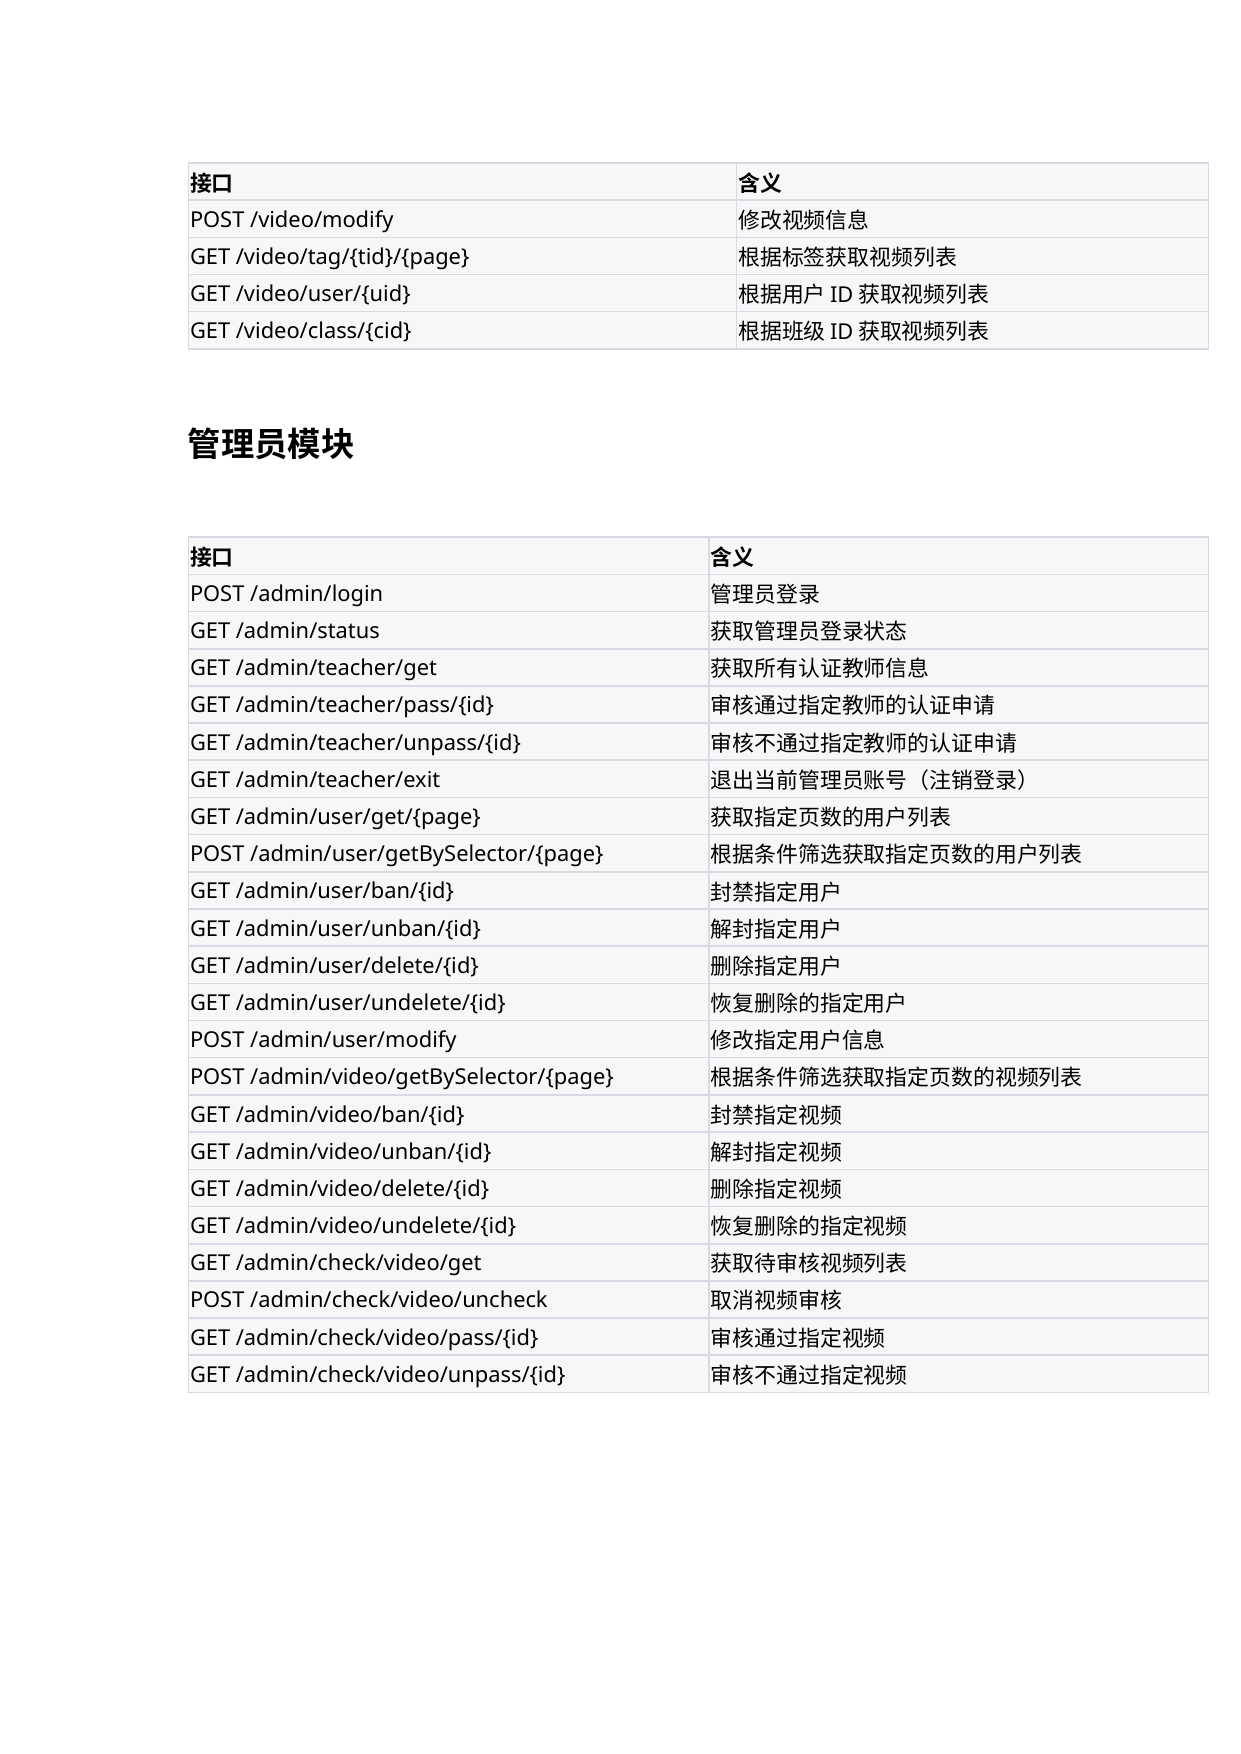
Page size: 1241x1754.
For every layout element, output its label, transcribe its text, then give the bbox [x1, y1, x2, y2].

table_cell 获取指定页数的用户列表 [710, 798, 1208, 834]
table_cell GET /admin/check/video/pass/{id} [189, 1319, 708, 1354]
table_cell GET /video/user/{uid} [189, 275, 736, 311]
table_cell 封禁指定用户 [710, 873, 1208, 908]
table_cell GET /admin/video/ban/{id} [189, 1096, 708, 1131]
table_cell 根据条件筛选获取指定页数的视频列表 [710, 1058, 1208, 1094]
table_cell 封禁指定视频 [710, 1096, 1208, 1131]
table_cell POST /admin/user/modify [189, 1021, 708, 1057]
table_cell GET /admin/video/undelete/{id} [189, 1207, 708, 1243]
table_cell 恢复删除的指定用户 [710, 984, 1208, 1020]
table_cell GET /admin/teacher/pass/{id} [189, 687, 708, 722]
table_cell GET /admin/check/video/unpass/{id} [189, 1356, 708, 1392]
table_cell POST /admin/user/getBySelector/{page} [189, 835, 708, 871]
table_cell POST /video/modify [189, 201, 736, 236]
table_cell GET /admin/teacher/exit [189, 761, 708, 797]
table_cell GET /admin/video/delete/{id} [189, 1170, 708, 1206]
table_cell 审核不通过指定教师的认证申请 [710, 724, 1208, 759]
table_cell 根据班级ID获取视频列表 [737, 312, 1208, 348]
table_cell 获取管理员登录状态 [710, 612, 1208, 648]
table_header 接口 [189, 164, 736, 199]
table_cell 解封指定用户 [710, 910, 1208, 945]
table_cell 解封指定视频 [710, 1133, 1208, 1168]
table_cell GET /admin/user/unban/{id} [189, 910, 708, 945]
table_cell 审核不通过指定视频 [710, 1356, 1208, 1392]
table_cell GET /admin/status [189, 612, 708, 648]
table_cell GET /video/tag/{tid}/{page} [189, 238, 736, 273]
table_cell GET /admin/teacher/get [189, 650, 708, 685]
table_header 含义 [737, 164, 1208, 199]
table_cell GET /admin/video/unban/{id} [189, 1133, 708, 1168]
table_cell 审核通过指定视频 [710, 1319, 1208, 1354]
table_cell 管理员登录 [710, 575, 1208, 611]
table_cell 修改指定用户信息 [710, 1021, 1208, 1057]
table_header 含义 [710, 538, 1208, 573]
table_cell GET /video/class/{cid} [189, 312, 736, 348]
table_cell 恢复删除的指定视频 [710, 1207, 1208, 1243]
table_header 接口 [189, 538, 708, 573]
table_cell POST /admin/check/video/uncheck [189, 1282, 708, 1317]
table_cell 审核通过指定教师的认证申请 [710, 687, 1208, 722]
table_cell 取消视频审核 [710, 1282, 1208, 1317]
table_cell 修改视频信息 [737, 201, 1208, 236]
table_cell 获取所有认证教师信息 [710, 650, 1208, 685]
table_cell 获取待审核视频列表 [710, 1245, 1208, 1280]
table_cell GET /admin/user/get/{page} [189, 798, 708, 834]
table_cell 根据标签获取视频列表 [737, 238, 1208, 273]
table_cell 删除指定用户 [710, 947, 1208, 982]
table_cell GET /admin/user/ban/{id} [189, 873, 708, 908]
table_cell POST /admin/video/getBySelector/{page} [189, 1058, 708, 1094]
table_cell 删除指定视频 [710, 1170, 1208, 1206]
table_cell GET /admin/teacher/unpass/{id} [189, 724, 708, 759]
table_cell GET /admin/check/video/get [189, 1245, 708, 1280]
table_cell 根据用户ID获取视频列表 [737, 275, 1208, 311]
table_cell 退出当前管理员账号（注销登录） [710, 761, 1208, 797]
subtitle 管理员模块 [187, 409, 1053, 474]
table_cell POST /admin/login [189, 575, 708, 611]
table_cell GET /admin/user/undelete/{id} [189, 984, 708, 1020]
table_cell 根据条件筛选获取指定页数的用户列表 [710, 835, 1208, 871]
table_cell GET /admin/user/delete/{id} [189, 947, 708, 982]
